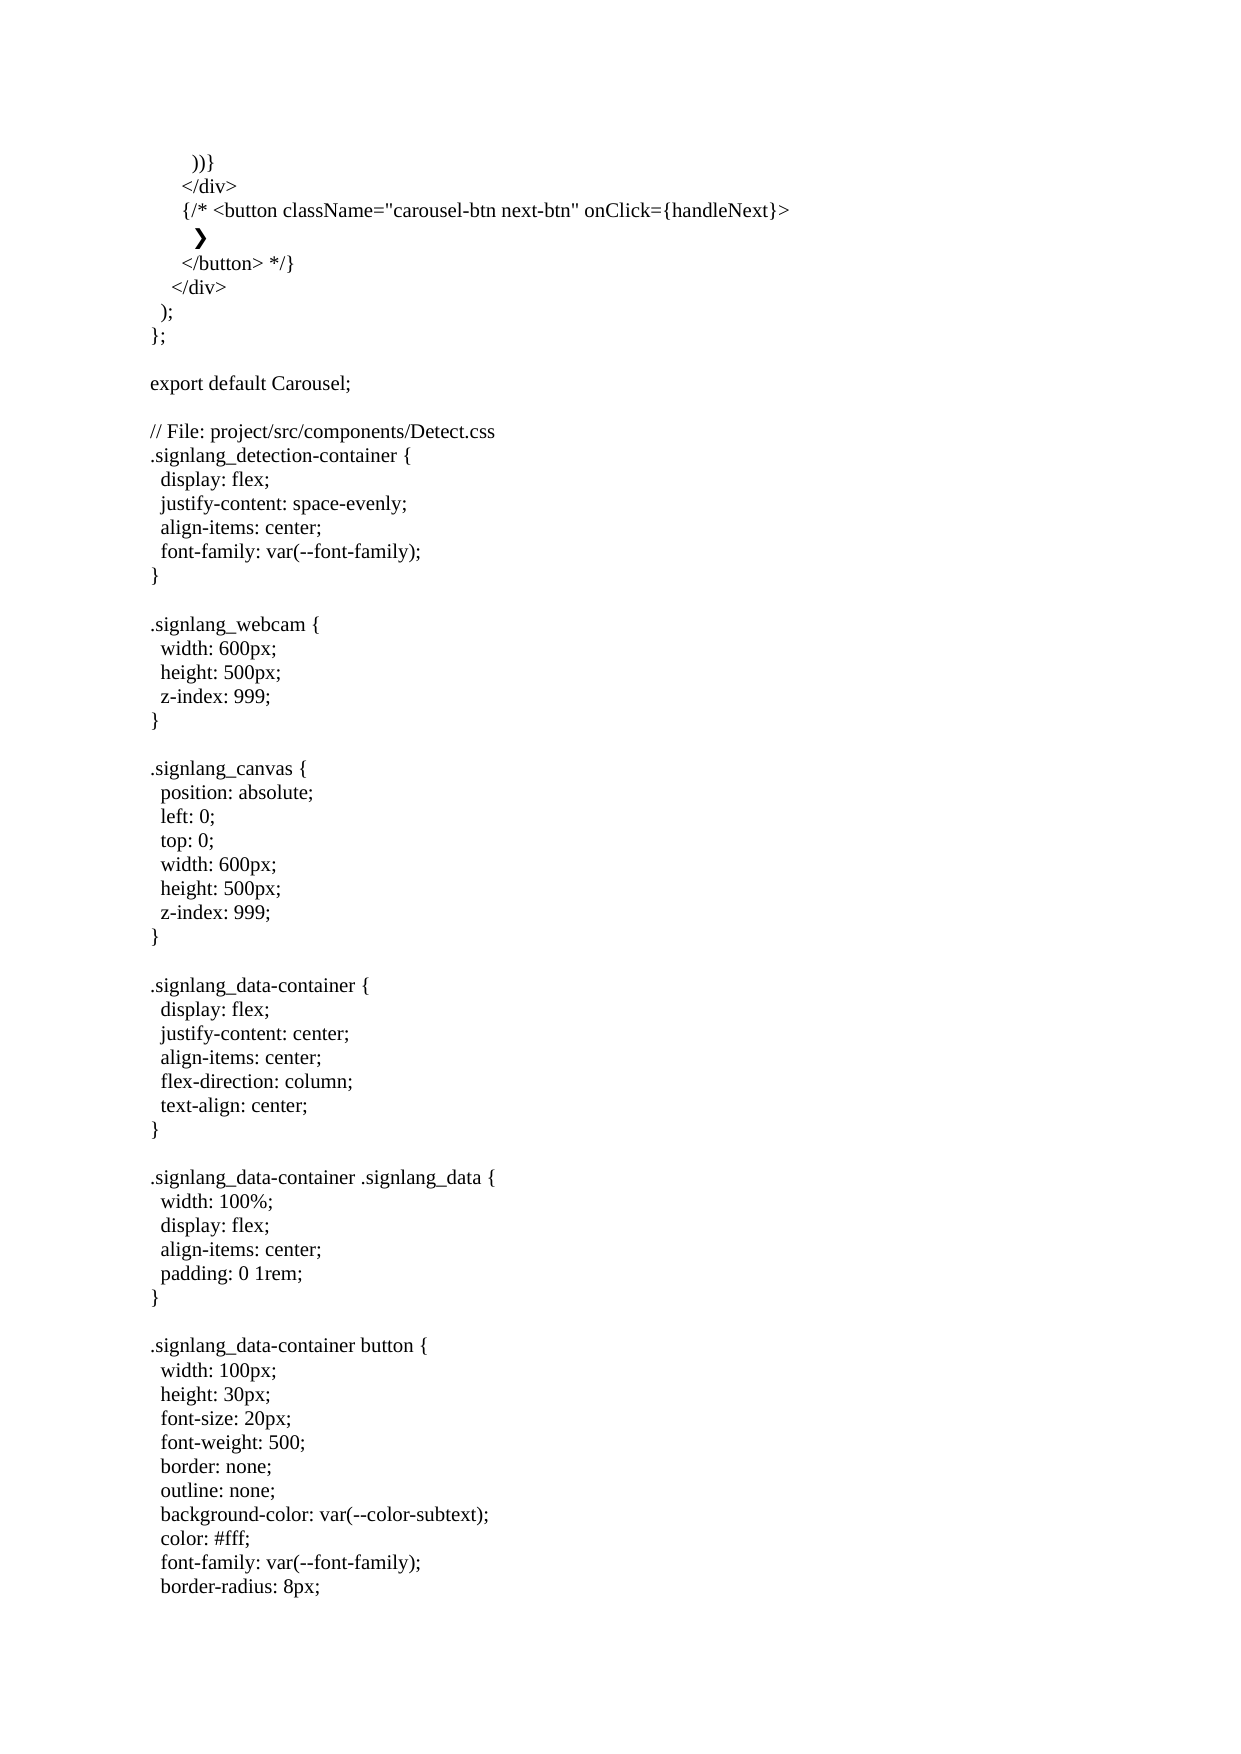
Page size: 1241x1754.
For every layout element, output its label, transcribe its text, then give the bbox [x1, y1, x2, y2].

text top: 0; [150, 828, 1090, 852]
text font-family: var(--font-family); [150, 539, 1090, 563]
text align-items: center; [150, 1045, 1090, 1069]
text height: 500px; [150, 876, 1090, 900]
text .signlang_data-container .signlang_data { [150, 1165, 1090, 1189]
text </button> */} [150, 251, 1090, 275]
text padding: 0 1rem; [150, 1261, 1090, 1285]
text .signlang_data-container button { [150, 1333, 1090, 1357]
text display: flex; [150, 1213, 1090, 1237]
text ))} [150, 150, 1090, 174]
text } [150, 1285, 1090, 1309]
text justify-content: center; [150, 1021, 1090, 1045]
text left: 0; [150, 804, 1090, 828]
text export default Carousel; [150, 371, 1090, 395]
text background-color: var(--color-subtext); [150, 1502, 1090, 1526]
text } [150, 563, 1090, 587]
text ❯ [150, 222, 1090, 251]
text width: 100%; [150, 1189, 1090, 1213]
text width: 600px; [150, 852, 1090, 876]
text </div> [150, 275, 1090, 299]
text height: 30px; [150, 1382, 1090, 1406]
text .signlang_detection-container { [150, 443, 1090, 467]
text width: 100px; [150, 1357, 1090, 1382]
text } [150, 924, 1090, 948]
text text-align: center; [150, 1093, 1090, 1117]
text flex-direction: column; [150, 1069, 1090, 1093]
text border: none; [150, 1454, 1090, 1478]
text {/* <button className="carousel-btn next-btn" onClick={handleNext}> [150, 198, 1090, 222]
text font-weight: 500; [150, 1430, 1090, 1454]
text font-size: 20px; [150, 1406, 1090, 1430]
text display: flex; [150, 997, 1090, 1021]
text display: flex; [150, 467, 1090, 491]
text position: absolute; [150, 780, 1090, 804]
text } [150, 1117, 1090, 1141]
text align-items: center; [150, 1237, 1090, 1261]
text align-items: center; [150, 515, 1090, 539]
text .signlang_webcam { [150, 612, 1090, 636]
text border-radius: 8px; [150, 1574, 1090, 1598]
text .signlang_data-container { [150, 972, 1090, 997]
text z-index: 999; [150, 684, 1090, 708]
text outline: none; [150, 1478, 1090, 1502]
text justify-content: space-evenly; [150, 491, 1090, 515]
text ); [150, 299, 1090, 323]
text // File: project/src/components/Detect.css [150, 419, 1090, 443]
text height: 500px; [150, 660, 1090, 684]
text </div> [150, 174, 1090, 198]
text }; [150, 323, 1090, 347]
text .signlang_canvas { [150, 756, 1090, 780]
text } [150, 708, 1090, 732]
text color: #fff; [150, 1526, 1090, 1550]
text z-index: 999; [150, 900, 1090, 924]
text width: 600px; [150, 636, 1090, 660]
text font-family: var(--font-family); [150, 1550, 1090, 1574]
